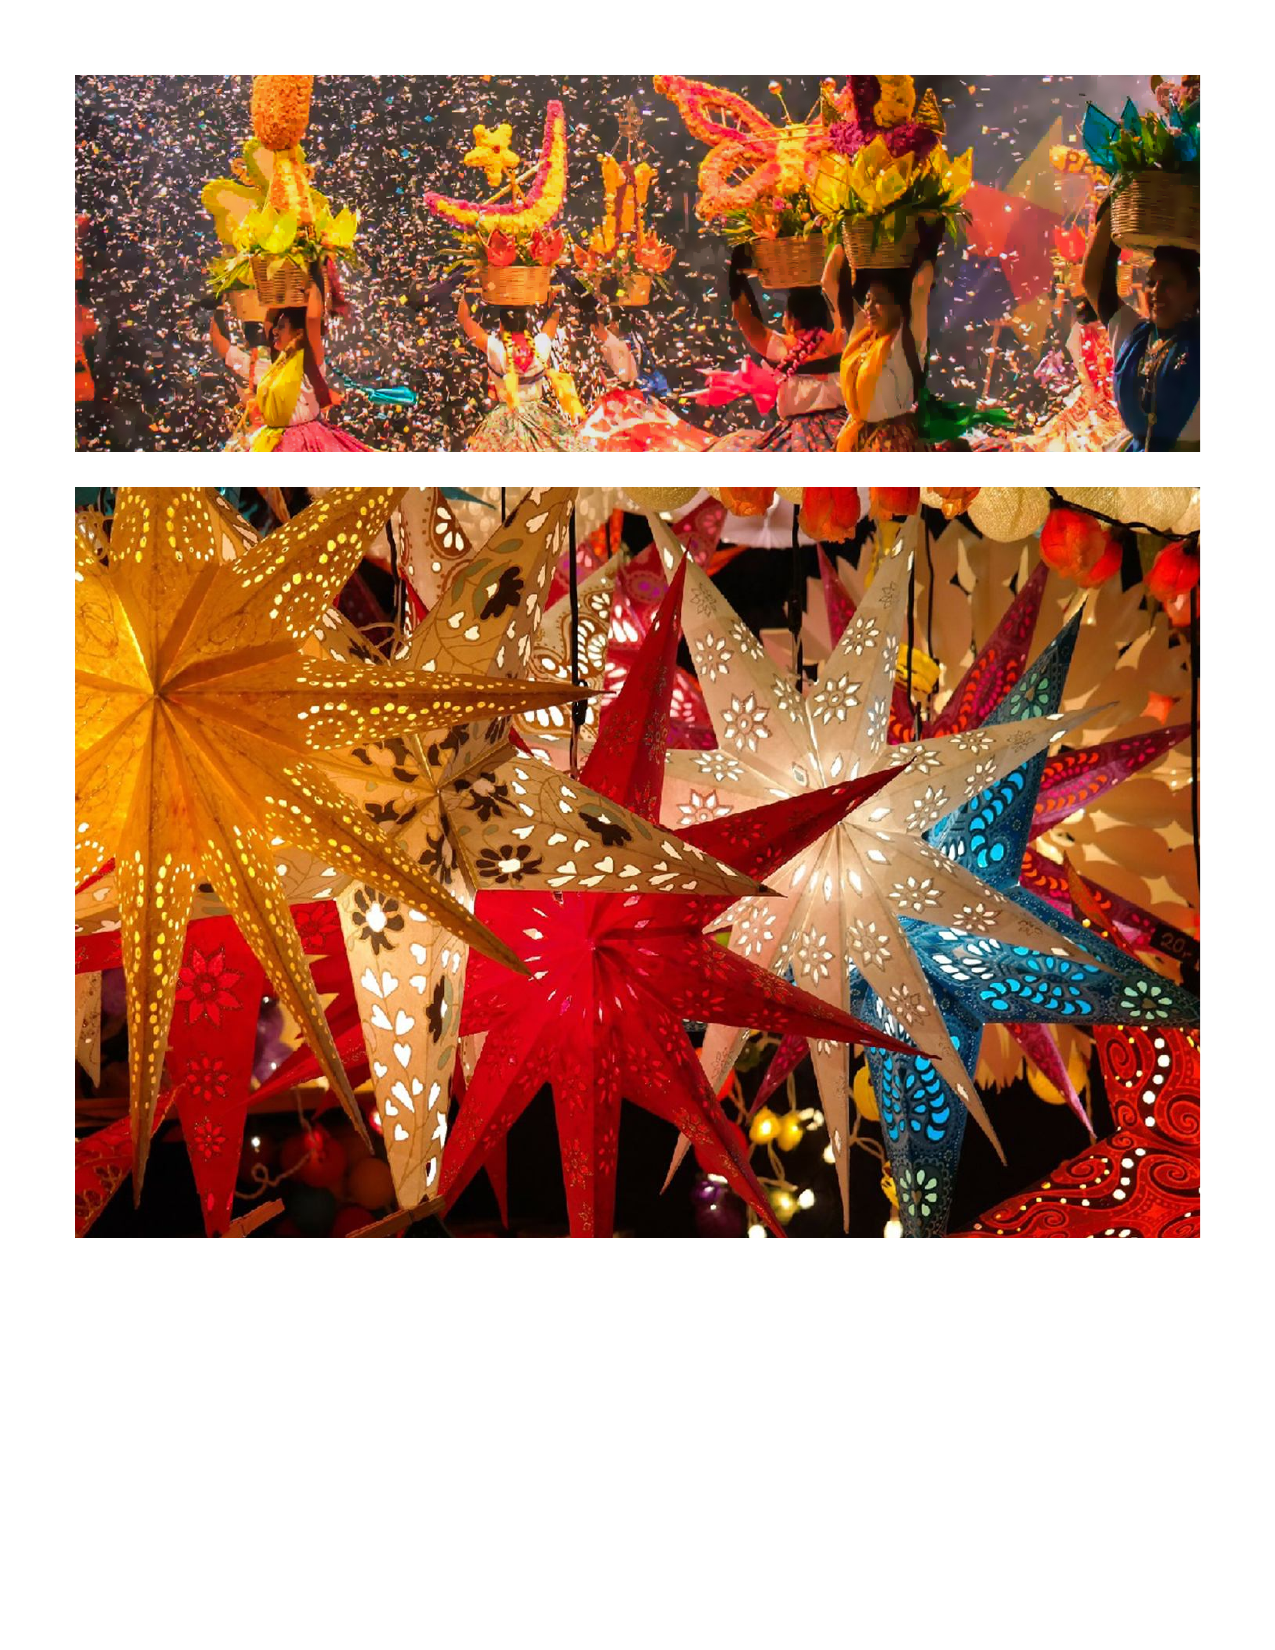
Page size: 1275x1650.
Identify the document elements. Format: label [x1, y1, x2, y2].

picture [75, 75, 1200, 452]
picture [75, 487, 1200, 1238]
